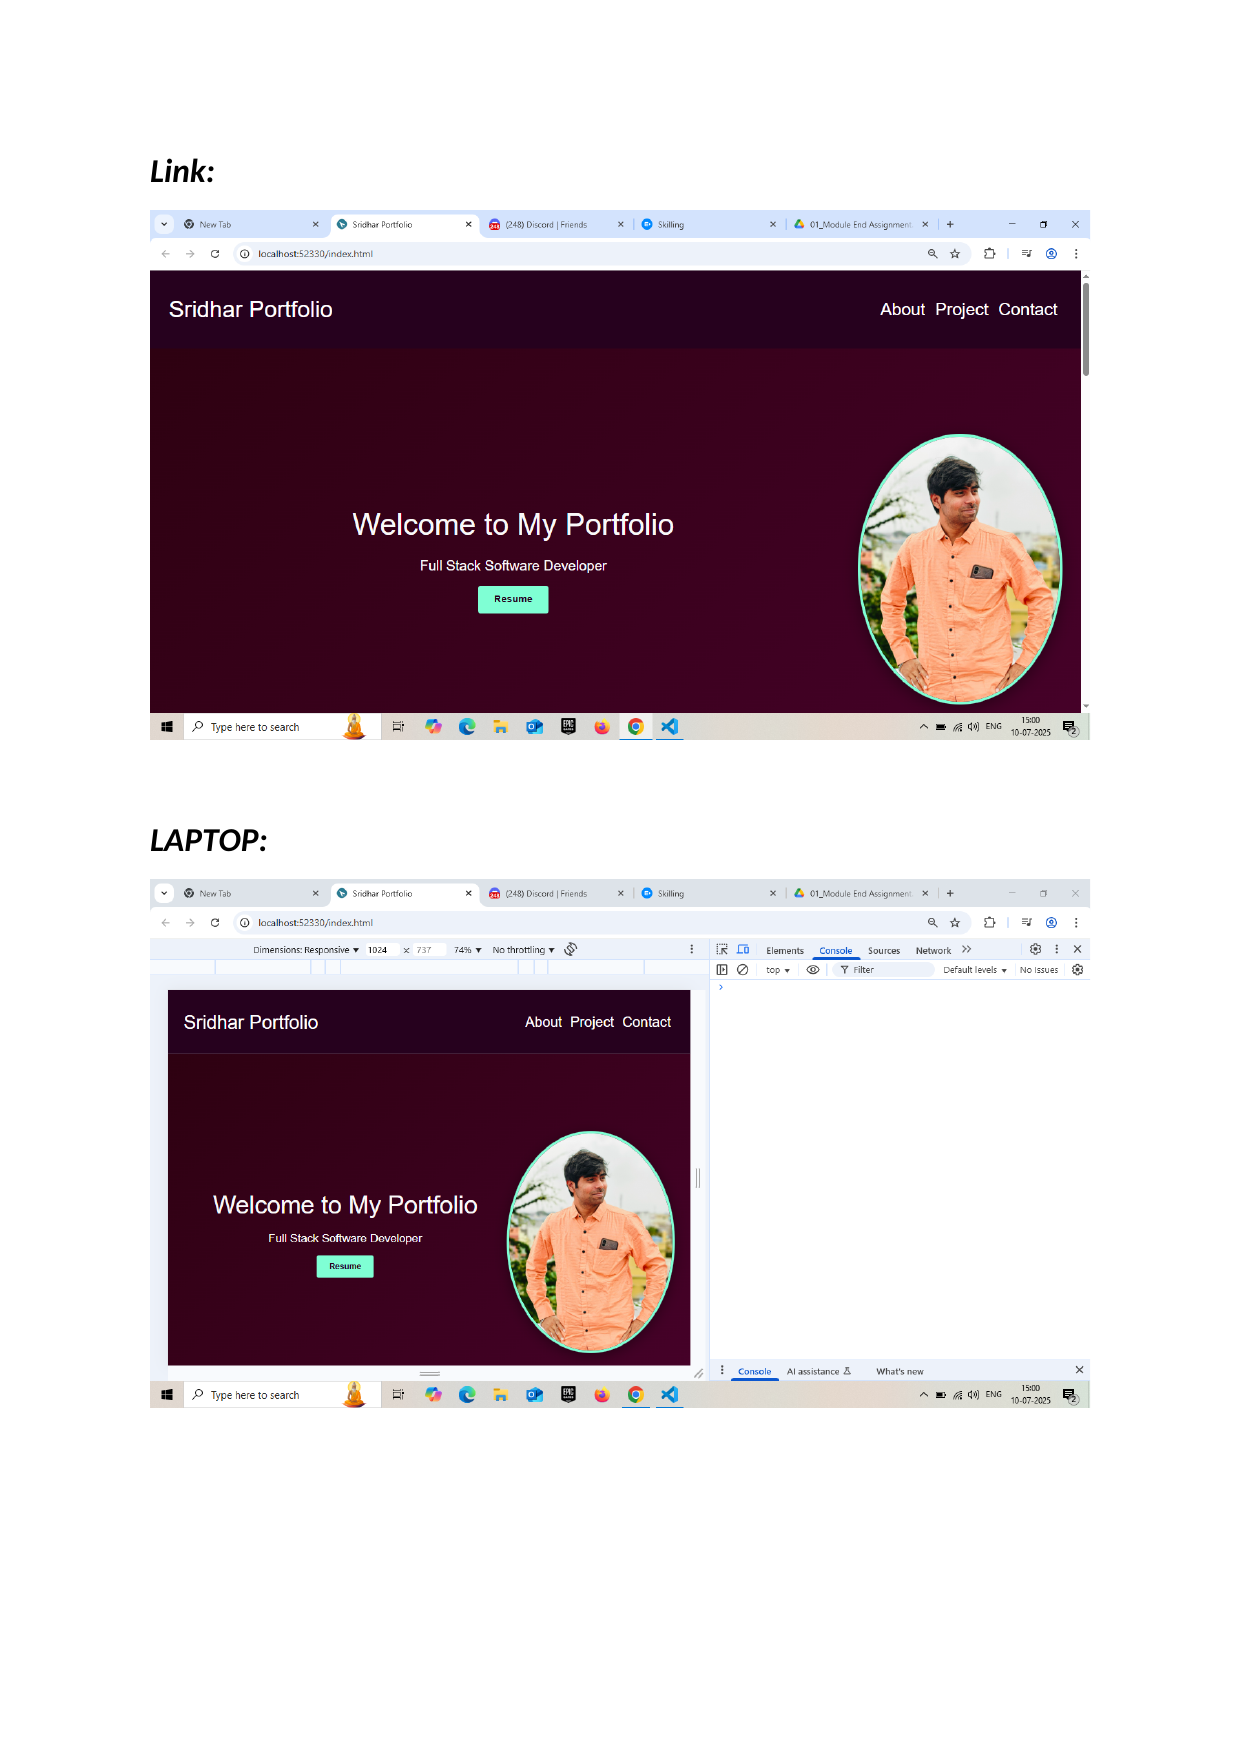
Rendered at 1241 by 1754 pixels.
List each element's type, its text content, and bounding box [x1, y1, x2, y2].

text Link: [150, 150, 1090, 191]
text LAPTOP: [150, 819, 1090, 859]
picture [150, 210, 1091, 740]
picture [150, 879, 1091, 1408]
